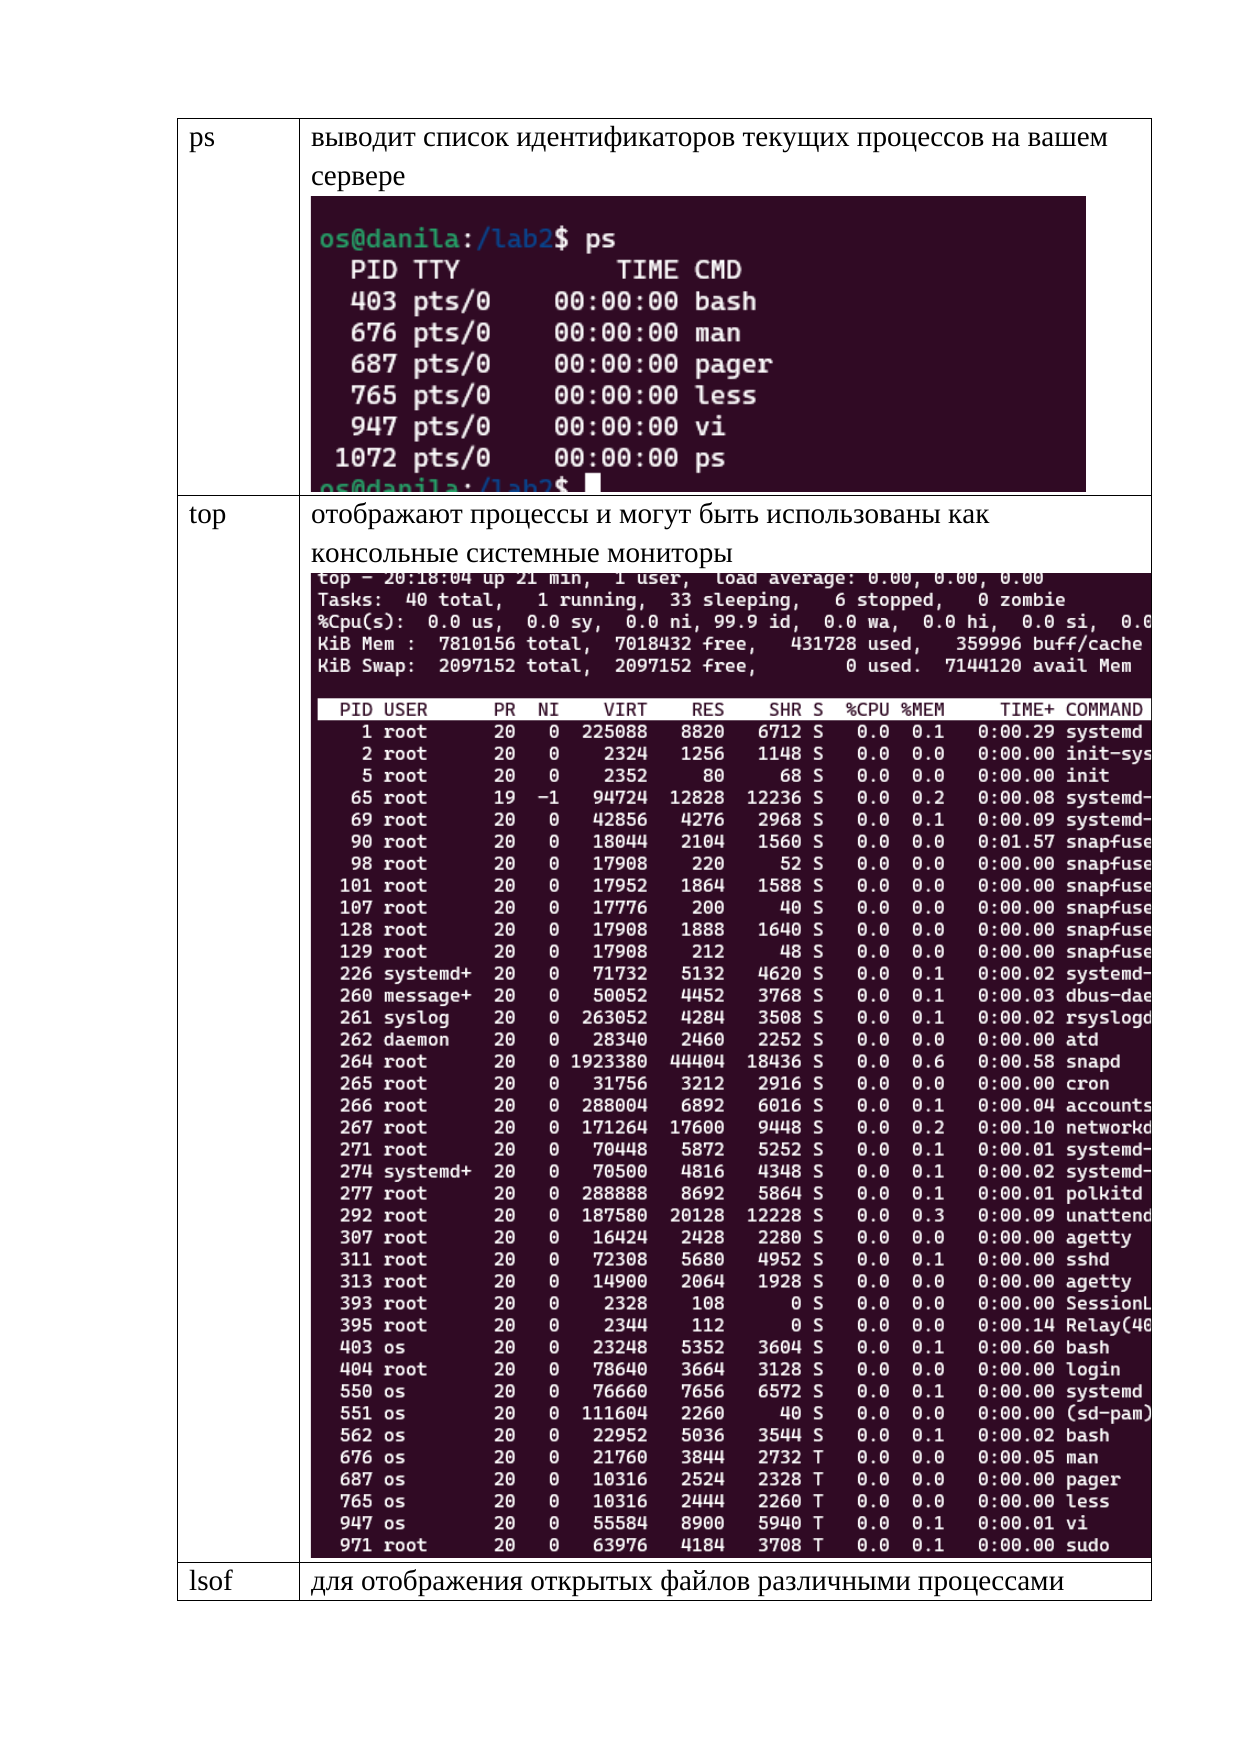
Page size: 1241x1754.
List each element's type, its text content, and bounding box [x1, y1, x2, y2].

table_cell выводит список идентификаторов текущих процессов на вашем сервере [300, 119, 1151, 495]
picture [310, 196, 1086, 492]
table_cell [300, 1563, 1151, 1600]
table_cell ps [178, 119, 299, 495]
picture [310, 573, 1152, 1558]
table_cell lsof [178, 1563, 299, 1600]
table_cell отображают процессы и могут быть использованы как консольные системные мониторы [300, 496, 1151, 1562]
table_cell top [178, 496, 299, 1562]
